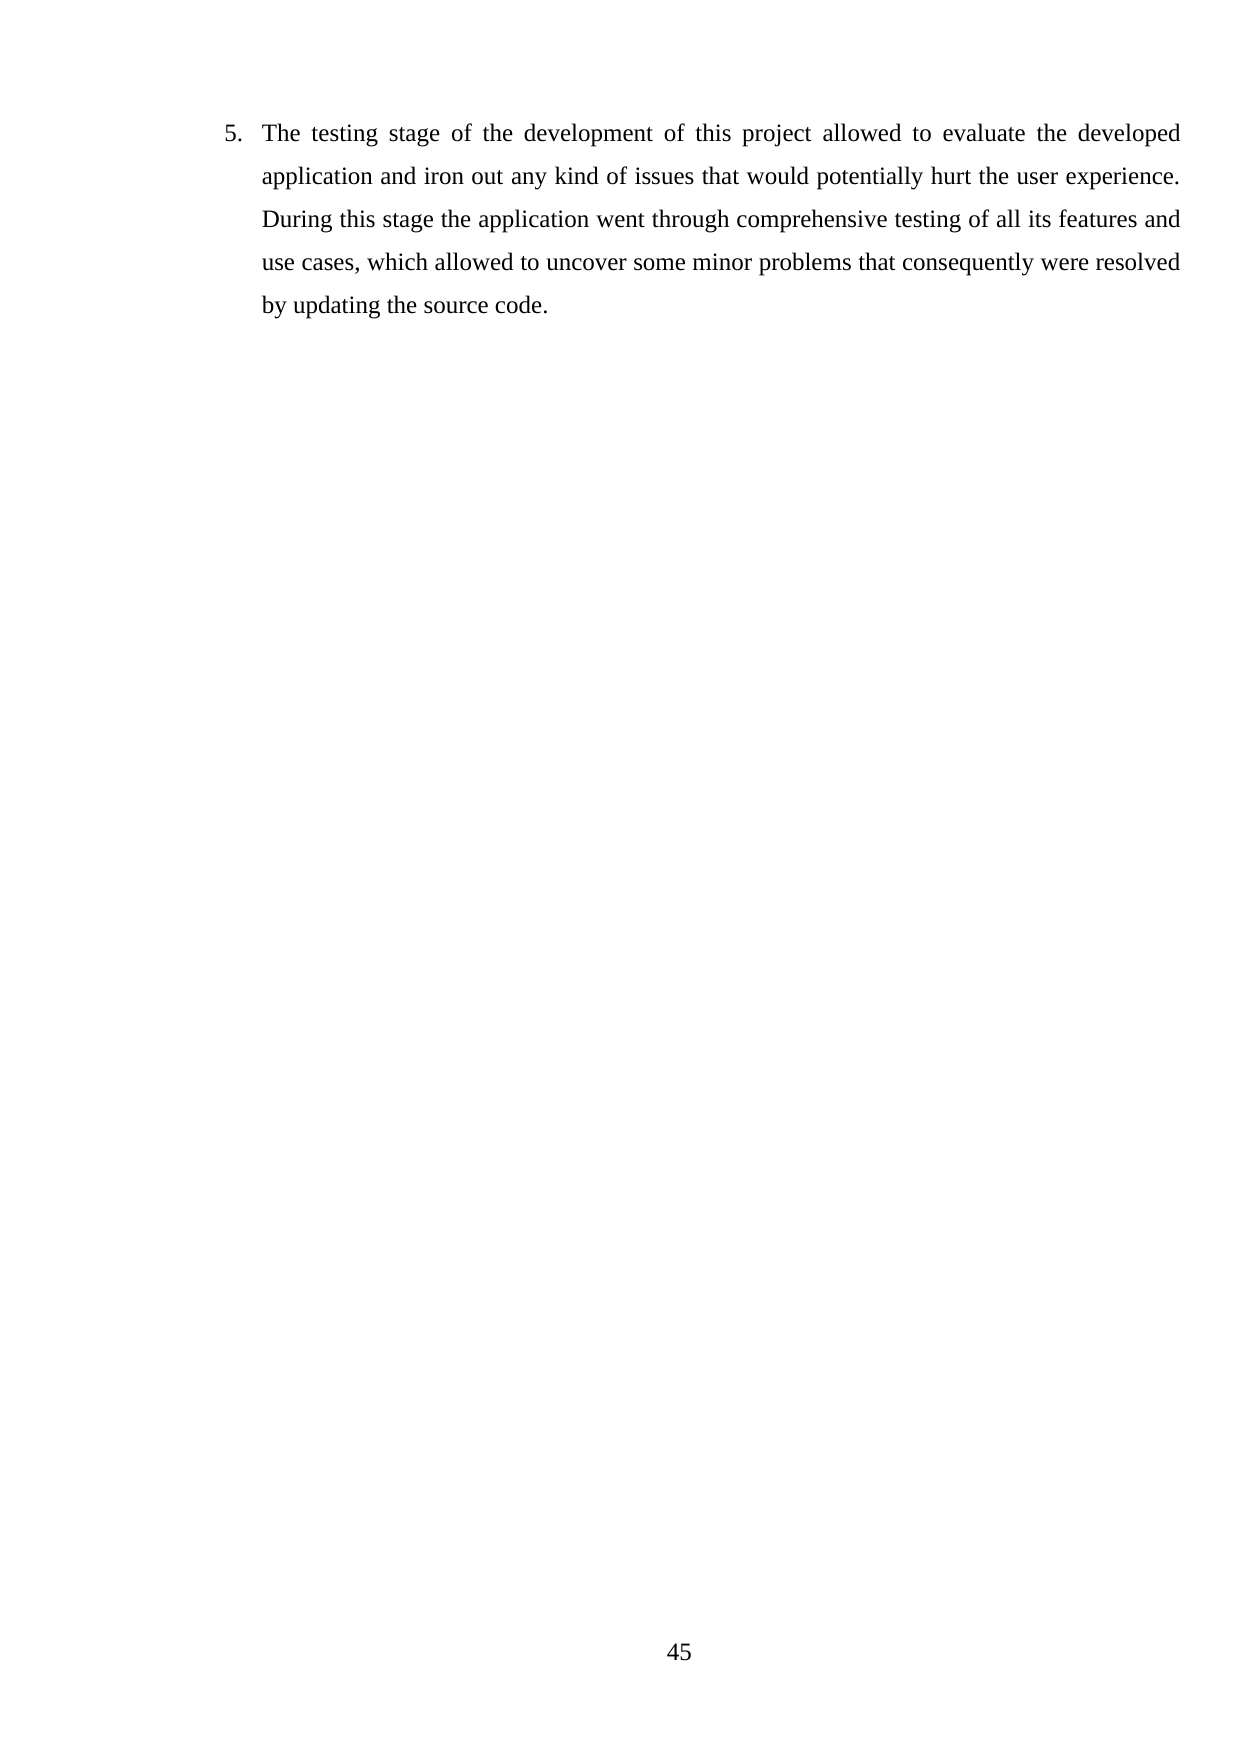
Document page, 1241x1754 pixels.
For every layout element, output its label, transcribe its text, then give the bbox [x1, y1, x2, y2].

list The testing stage of the development of this project allowed to evaluate the developed application and iron out any kind of issues that would potentially hurt the user experience. During this stage the application went through comprehensive testing of all its features and use cases, which allowed to uncover some minor problems that consequently were resolved by updating the source code. [224, 118, 1181, 319]
